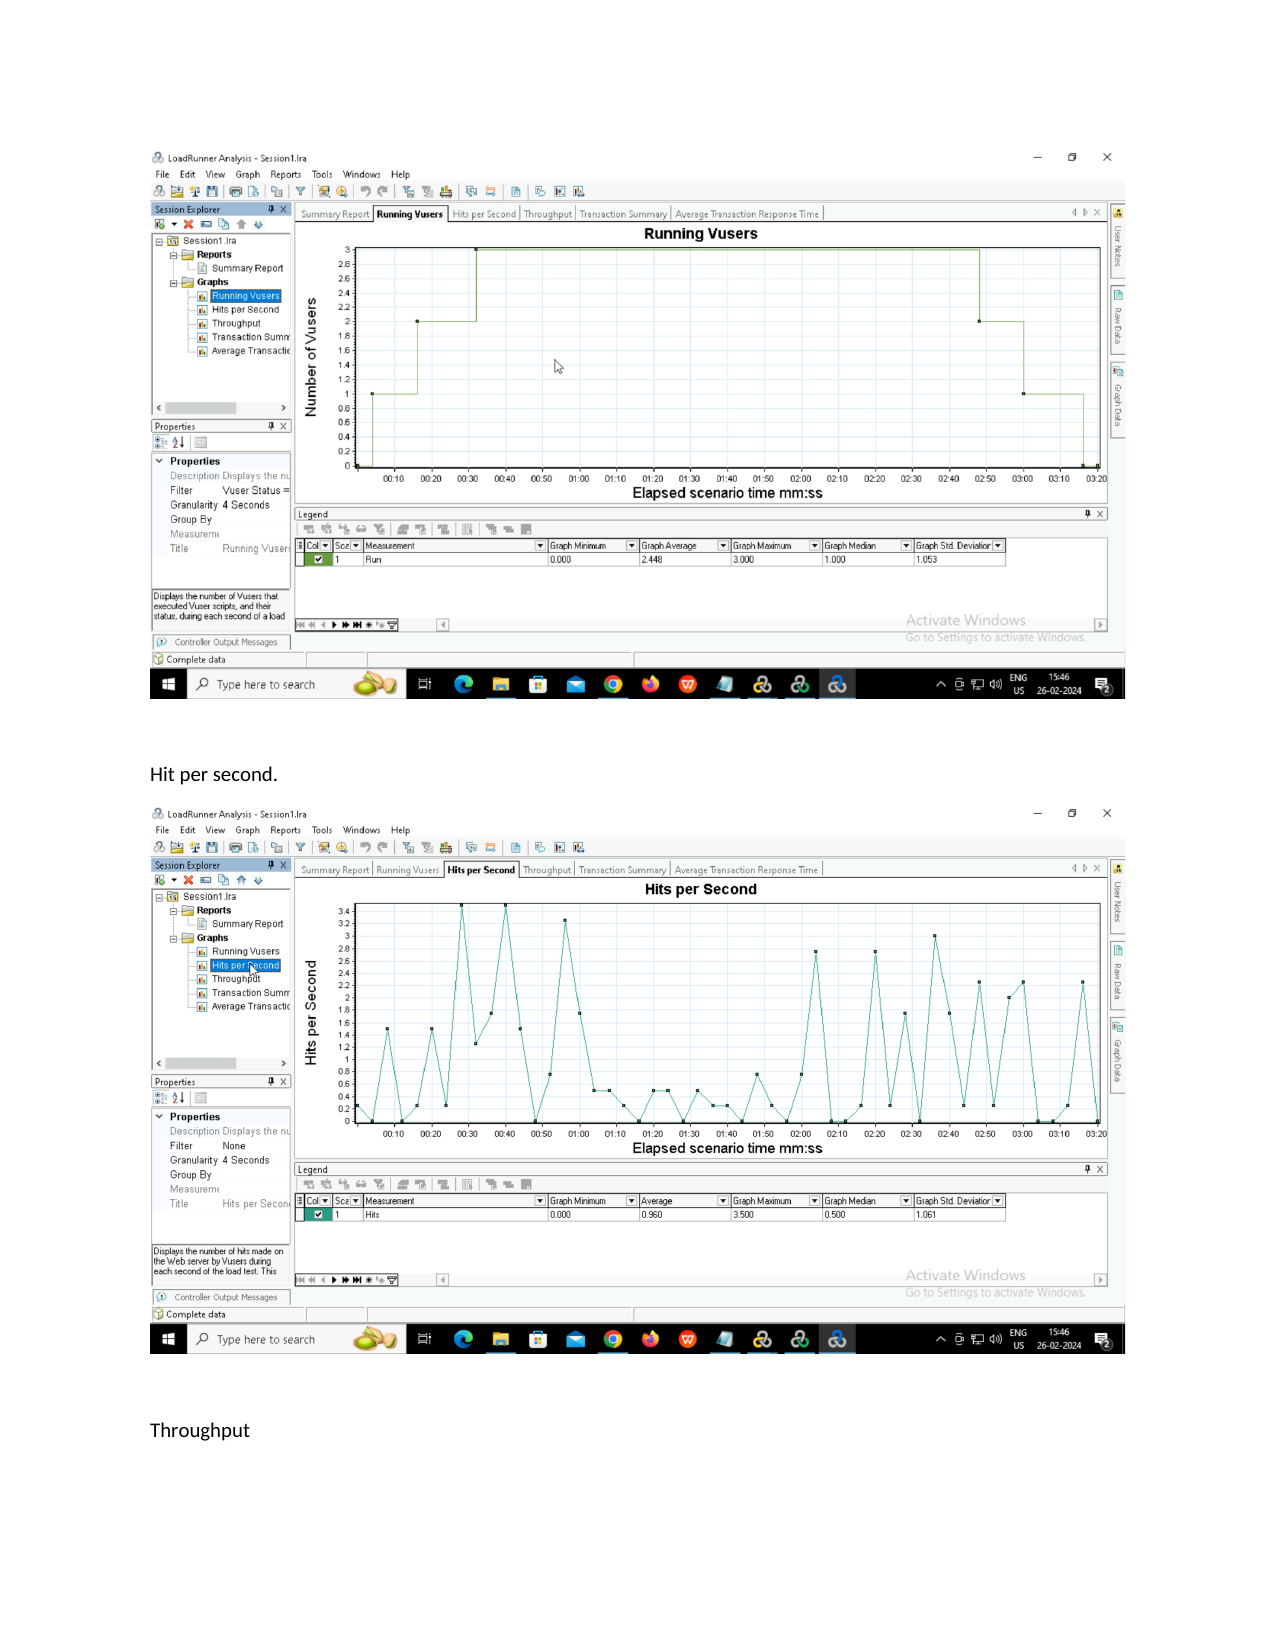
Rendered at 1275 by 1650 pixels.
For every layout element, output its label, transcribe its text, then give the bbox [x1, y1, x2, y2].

text Throughput [150, 1417, 1125, 1442]
picture [150, 150, 1125, 699]
text Hit per second. [150, 761, 1125, 787]
picture [150, 805, 1125, 1354]
